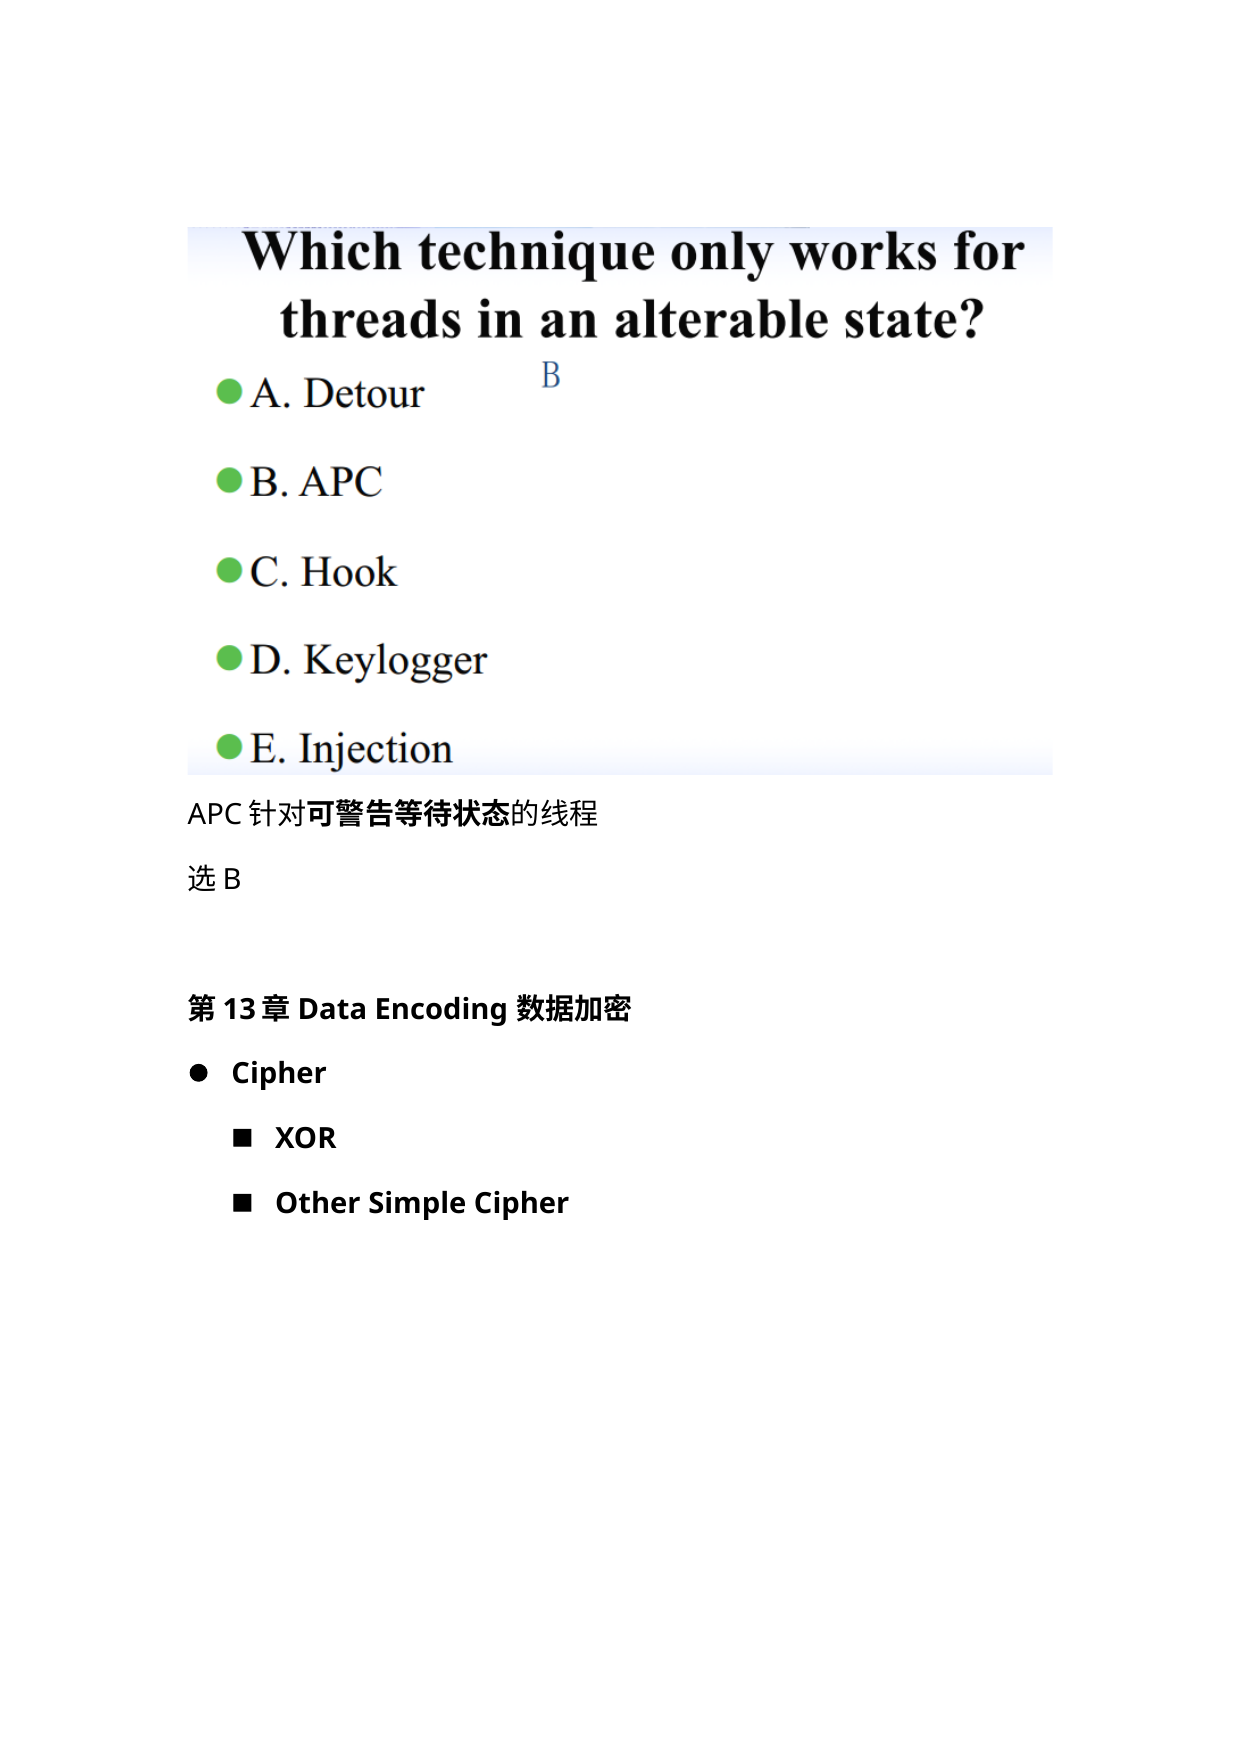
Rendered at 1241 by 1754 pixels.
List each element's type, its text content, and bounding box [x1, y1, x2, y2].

list XOR [231, 1104, 1053, 1169]
text APC针对可警告等待状态的线程 [187, 779, 1053, 844]
list Cipher [187, 1039, 1053, 1104]
text 第13章 Data Encoding 数据加密 [187, 974, 1053, 1039]
text 选B [187, 844, 1053, 909]
list Other Simple Cipher [231, 1169, 1053, 1234]
picture [187, 227, 1053, 775]
